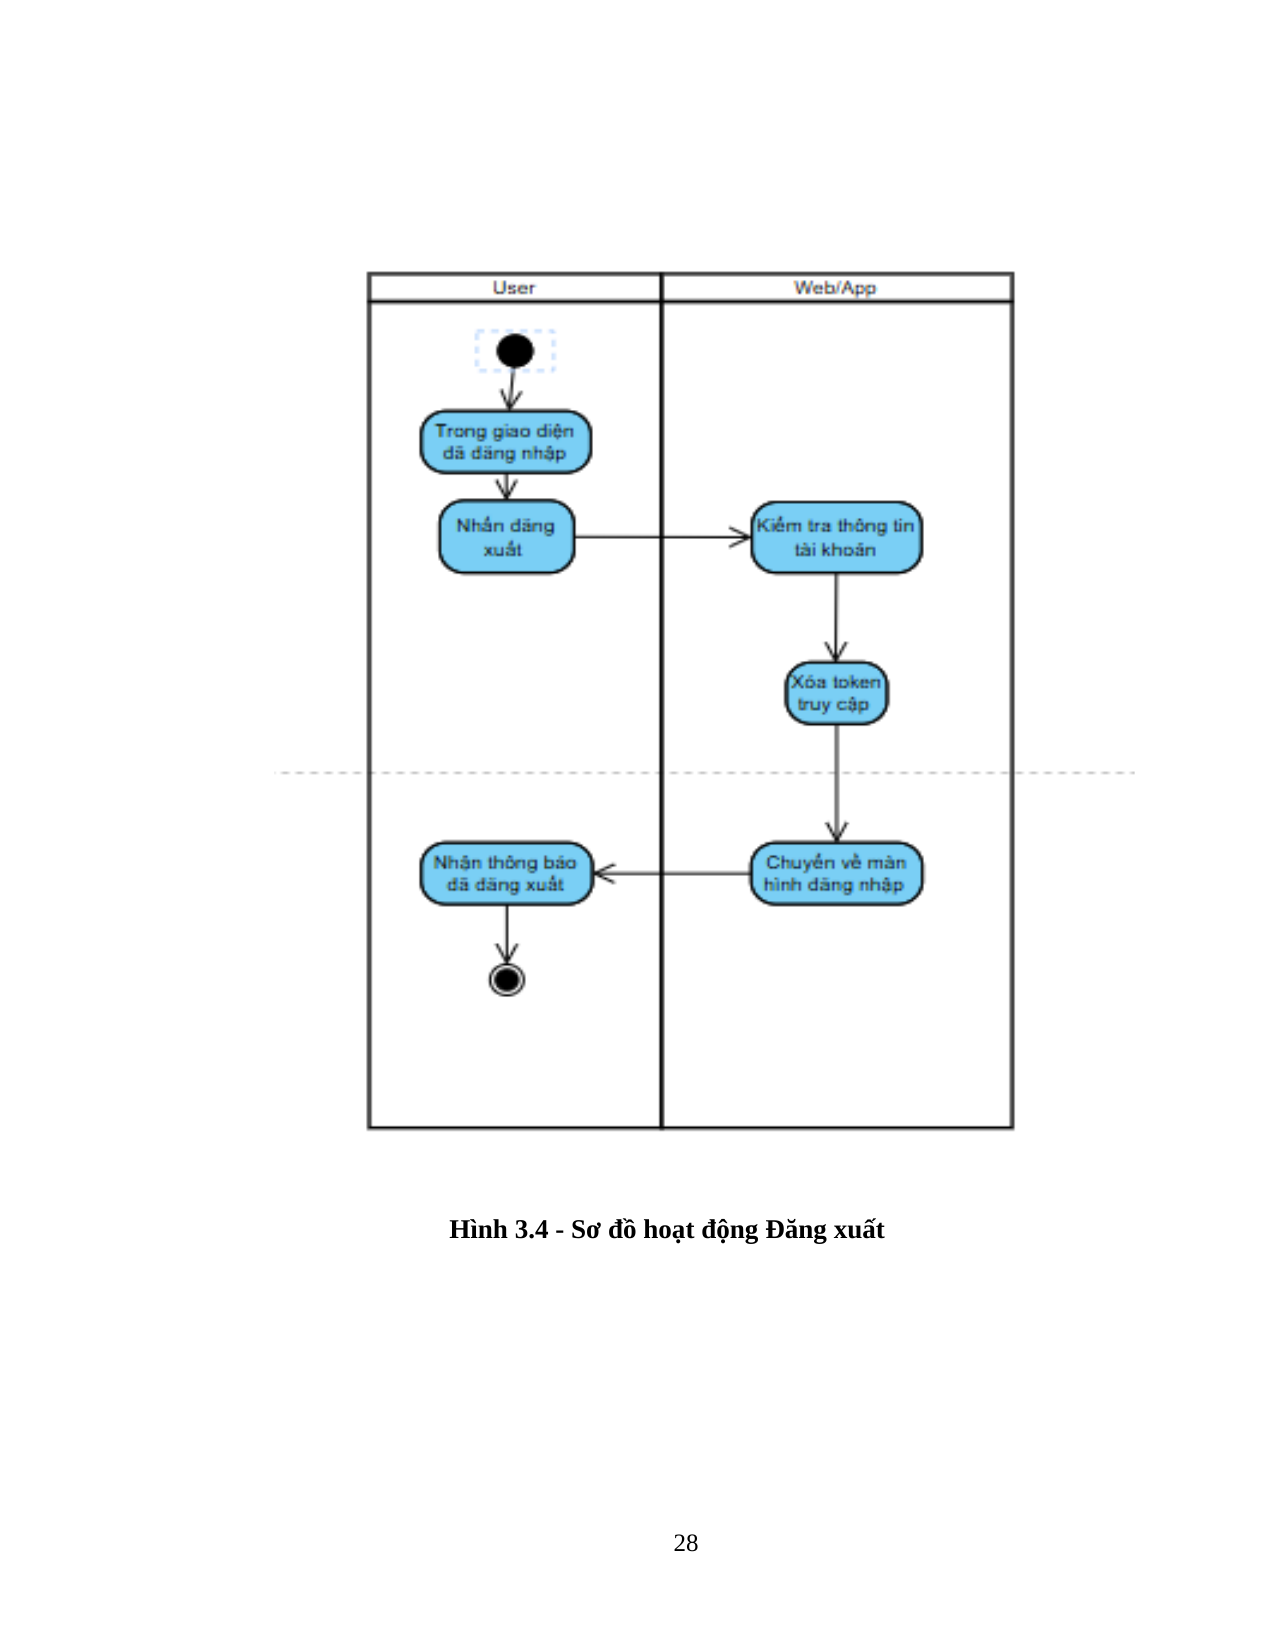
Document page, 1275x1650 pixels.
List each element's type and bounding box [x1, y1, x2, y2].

text [177, 1213, 1157, 1287]
picture [274, 180, 1135, 1182]
